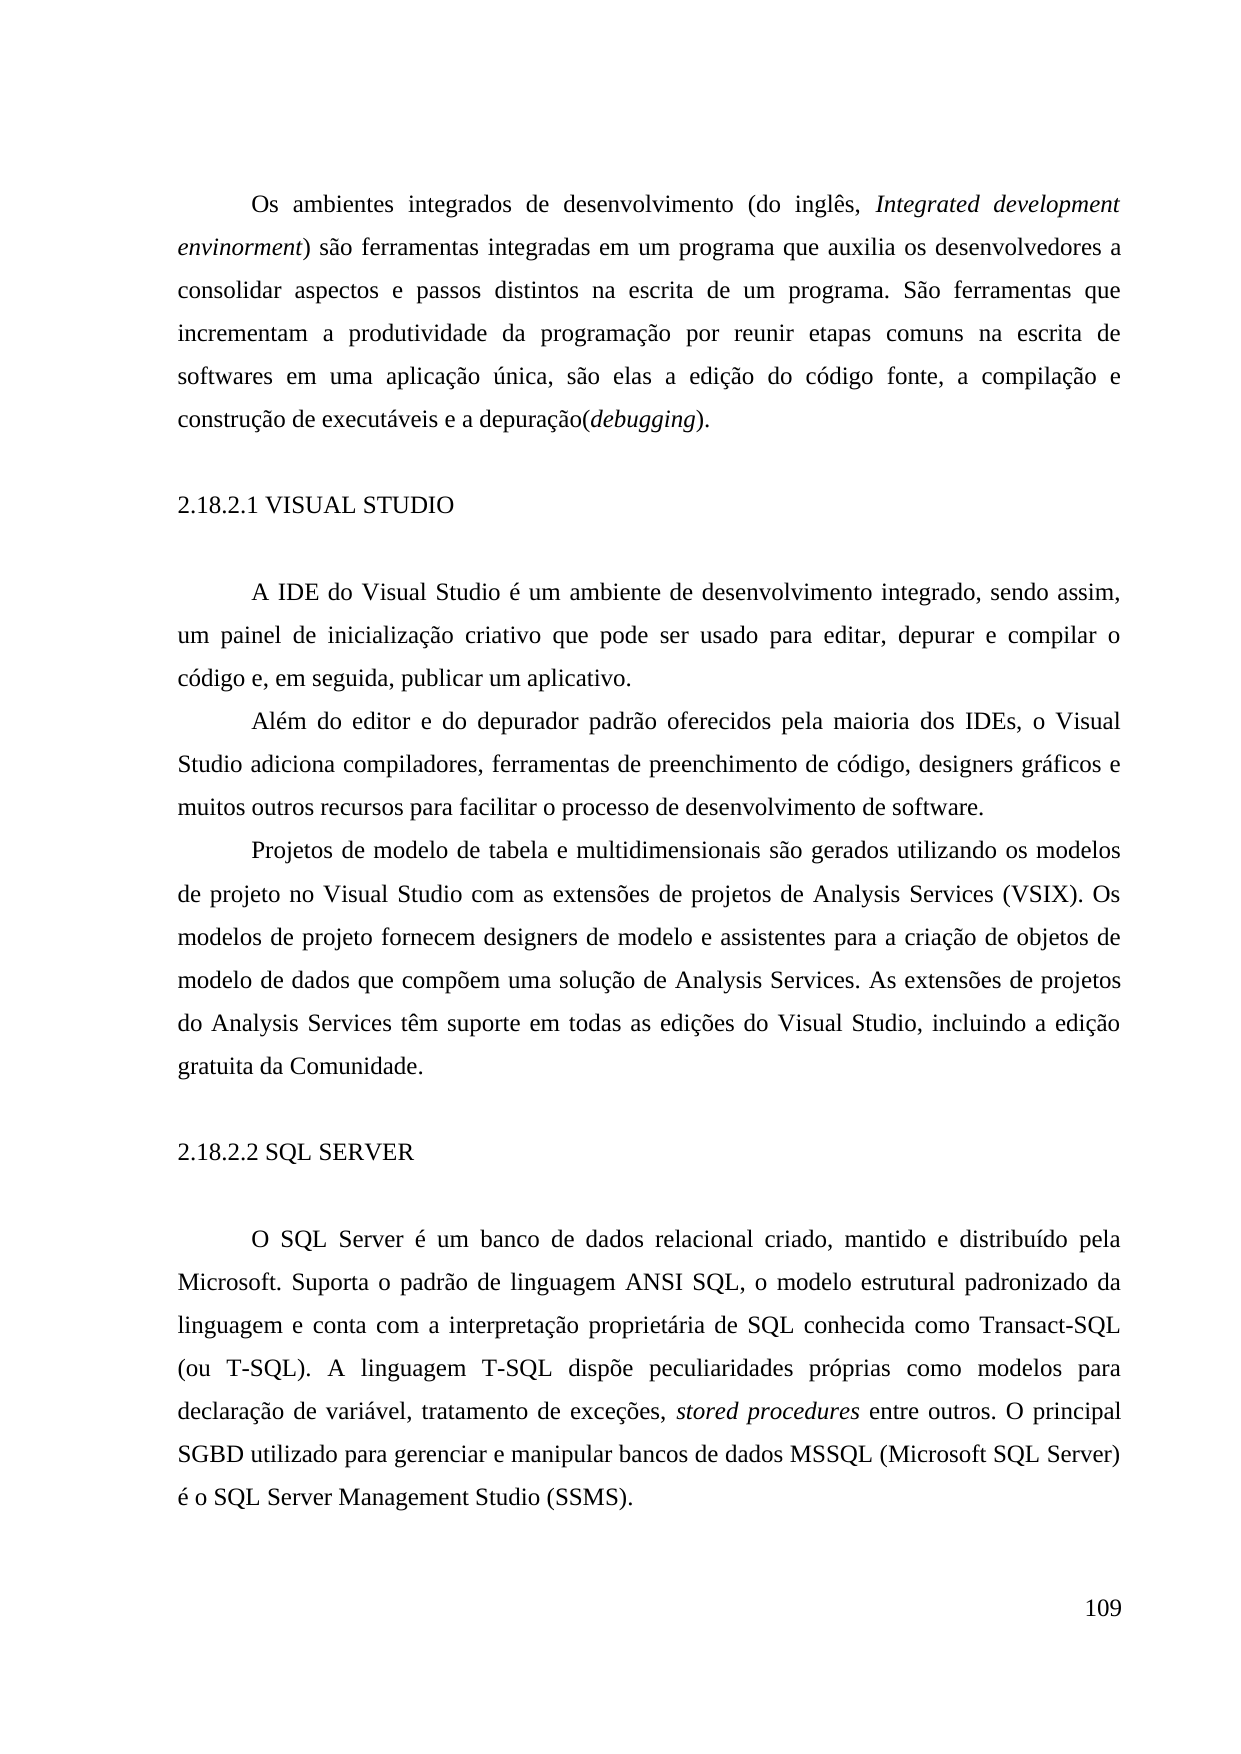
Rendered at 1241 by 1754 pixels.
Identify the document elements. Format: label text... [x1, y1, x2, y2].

subtitle 2.18.2.2 SQL SERVER [177, 1137, 1122, 1166]
text Além do editor e do depurador padrão oferecidos pela maioria dos IDEs, o Visual Studio adiciona compiladores, ferramentas de preenchimento de código, designers gráficos e muitos outros recursos para facilitar o processo de desenvolvimento de software. [177, 706, 1122, 821]
text Os ambientes integrados de desenvolvimento (do inglês, Integrated development envinorment) são ferramentas integradas em um programa que auxilia os desenvolvedores a consolidar aspectos e passos distintos na escrita de um programa. São ferramentas que incrementam a produtividade da programação por reunir etapas comuns na escrita de softwares em uma aplicação única, são elas a edição do código fonte, a compilação e construção de executáveis e a depuração(debugging). [177, 189, 1122, 433]
text Projetos de modelo de tabela e multidimensionais são gerados utilizando os modelos de projeto no Visual Studio com as extensões de projetos de Analysis Services (VSIX). Os modelos de projeto fornecem designers de modelo e assistentes para a criação de objetos de modelo de dados que compõem uma solução de Analysis Services. As extensões de projetos do Analysis Services têm suporte em todas as edições do Visual Studio, incluindo a edição gratuita da Comunidade. [177, 836, 1122, 1080]
text A IDE do Visual Studio é um ambiente de desenvolvimento integrado, sendo assim, um painel de inicialização criativo que pode ser usado para editar, depurar e compilar o código e, em seguida, publicar um aplicativo. [177, 577, 1122, 692]
subtitle 2.18.2.1 VISUAL STUDIO [177, 491, 1122, 519]
text O SQL Server é um banco de dados relacional criado, mantido e distribuído pela Microsoft. Suporta o padrão de linguagem ANSI SQL, o modelo estrutural padronizado da linguagem e conta com a interpretação proprietária de SQL conhecida como Transact-SQL (ou T-SQL). A linguagem T-SQL dispõe peculiaridades próprias como modelos para declaração de variável, tratamento de exceções, stored procedures entre outros. O principal SGBD utilizado para gerenciar e manipular bancos de dados MSSQL (Microsoft SQL Server) é o SQL Server Management Studio (SSMS). [177, 1224, 1122, 1511]
